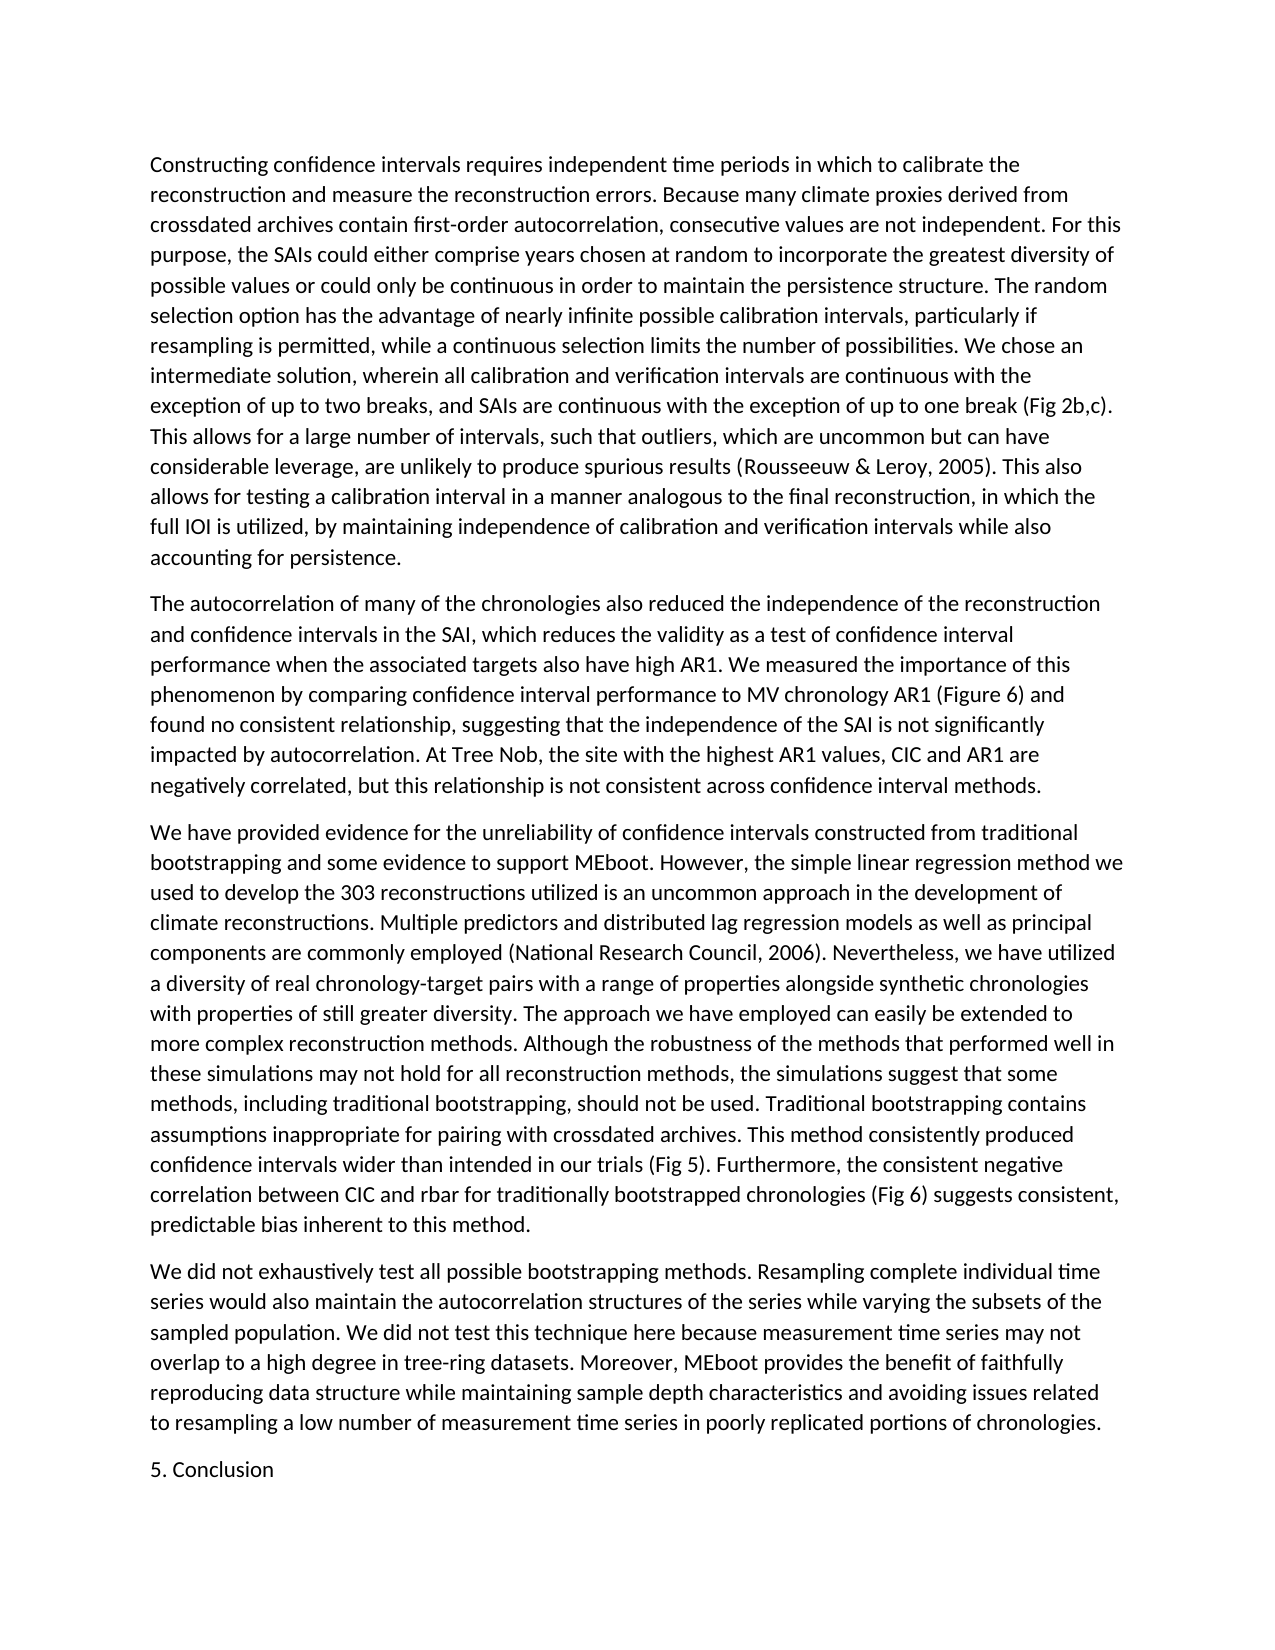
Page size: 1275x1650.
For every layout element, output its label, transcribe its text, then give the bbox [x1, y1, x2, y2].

text 5. Conclusion [150, 1455, 1125, 1483]
text We have provided evidence for the unreliability of confidence intervals constructed from traditional bootstrapping and some evidence to support MEboot. However, the simple linear regression method we used to develop the 303 reconstructions utilized is an uncommon approach in the development of climate reconstructions. Multiple predictors and distributed lag regression models as well as principal components are commonly employed (National Research Council, 2006). Nevertheless, we have utilized a diversity of real chronology-target pairs with a range of properties alongside synthetic chronologies with properties of still greater diversity. The approach we have employed can easily be extended to more complex reconstruction methods. Although the robustness of the methods that performed well in these simulations may not hold for all reconstruction methods, the simulations suggest that some methods, including traditional bootstrapping, should not be used. Traditional bootstrapping contains assumptions inappropriate for pairing with crossdated archives. This method consistently produced confidence intervals wider than intended in our trials (Fig 5). Furthermore, the consistent negative correlation between CIC and rbar for traditionally bootstrapped chronologies (Fig 6) suggests consistent, predictable bias inherent to this method. [150, 818, 1125, 1238]
text We did not exhaustively test all possible bootstrapping methods. Resampling complete individual time series would also maintain the autocorrelation structures of the series while varying the subsets of the sampled population. We did not test this technique here because measurement time series may not overlap to a high degree in tree-ring datasets. Moreover, MEboot provides the benefit of faithfully reproducing data structure while maintaining sample depth characteristics and avoiding issues related to resampling a low number of measurement time series in poorly replicated portions of chronologies. [150, 1257, 1125, 1436]
text The autocorrelation of many of the chronologies also reduced the independence of the reconstruction and confidence intervals in the SAI, which reduces the validity as a test of confidence interval performance when the associated targets also have high AR1. We measured the importance of this phenomenon by comparing confidence interval performance to MV chronology AR1 (Figure 6) and found no consistent relationship, suggesting that the independence of the SAI is not significantly impacted by autocorrelation. At Tree Nob, the site with the highest AR1 values, CIC and AR1 are negatively correlated, but this relationship is not consistent across confidence interval methods. [150, 589, 1125, 799]
text Constructing confidence intervals requires independent time periods in which to calibrate the reconstruction and measure the reconstruction errors. Because many climate proxies derived from crossdated archives contain first-order autocorrelation, consecutive values are not independent. For this purpose, the SAIs could either comprise years chosen at random to incorporate the greatest diversity of possible values or could only be continuous in order to maintain the persistence structure. The random selection option has the advantage of nearly infinite possible calibration intervals, particularly if resampling is permitted, while a continuous selection limits the number of possibilities. We chose an intermediate solution, wherein all calibration and verification intervals are continuous with the exception of up to two breaks, and SAIs are continuous with the exception of up to one break (Fig 2b,c). This allows for a large number of intervals, such that outliers, which are uncommon but can have considerable leverage, are unlikely to produce spurious results (Rousseeuw & Leroy, 2005). This also allows for testing a calibration interval in a manner analogous to the final reconstruction, in which the full IOI is utilized, by maintaining independence of calibration and verification intervals while also accounting for persistence. [150, 150, 1125, 571]
